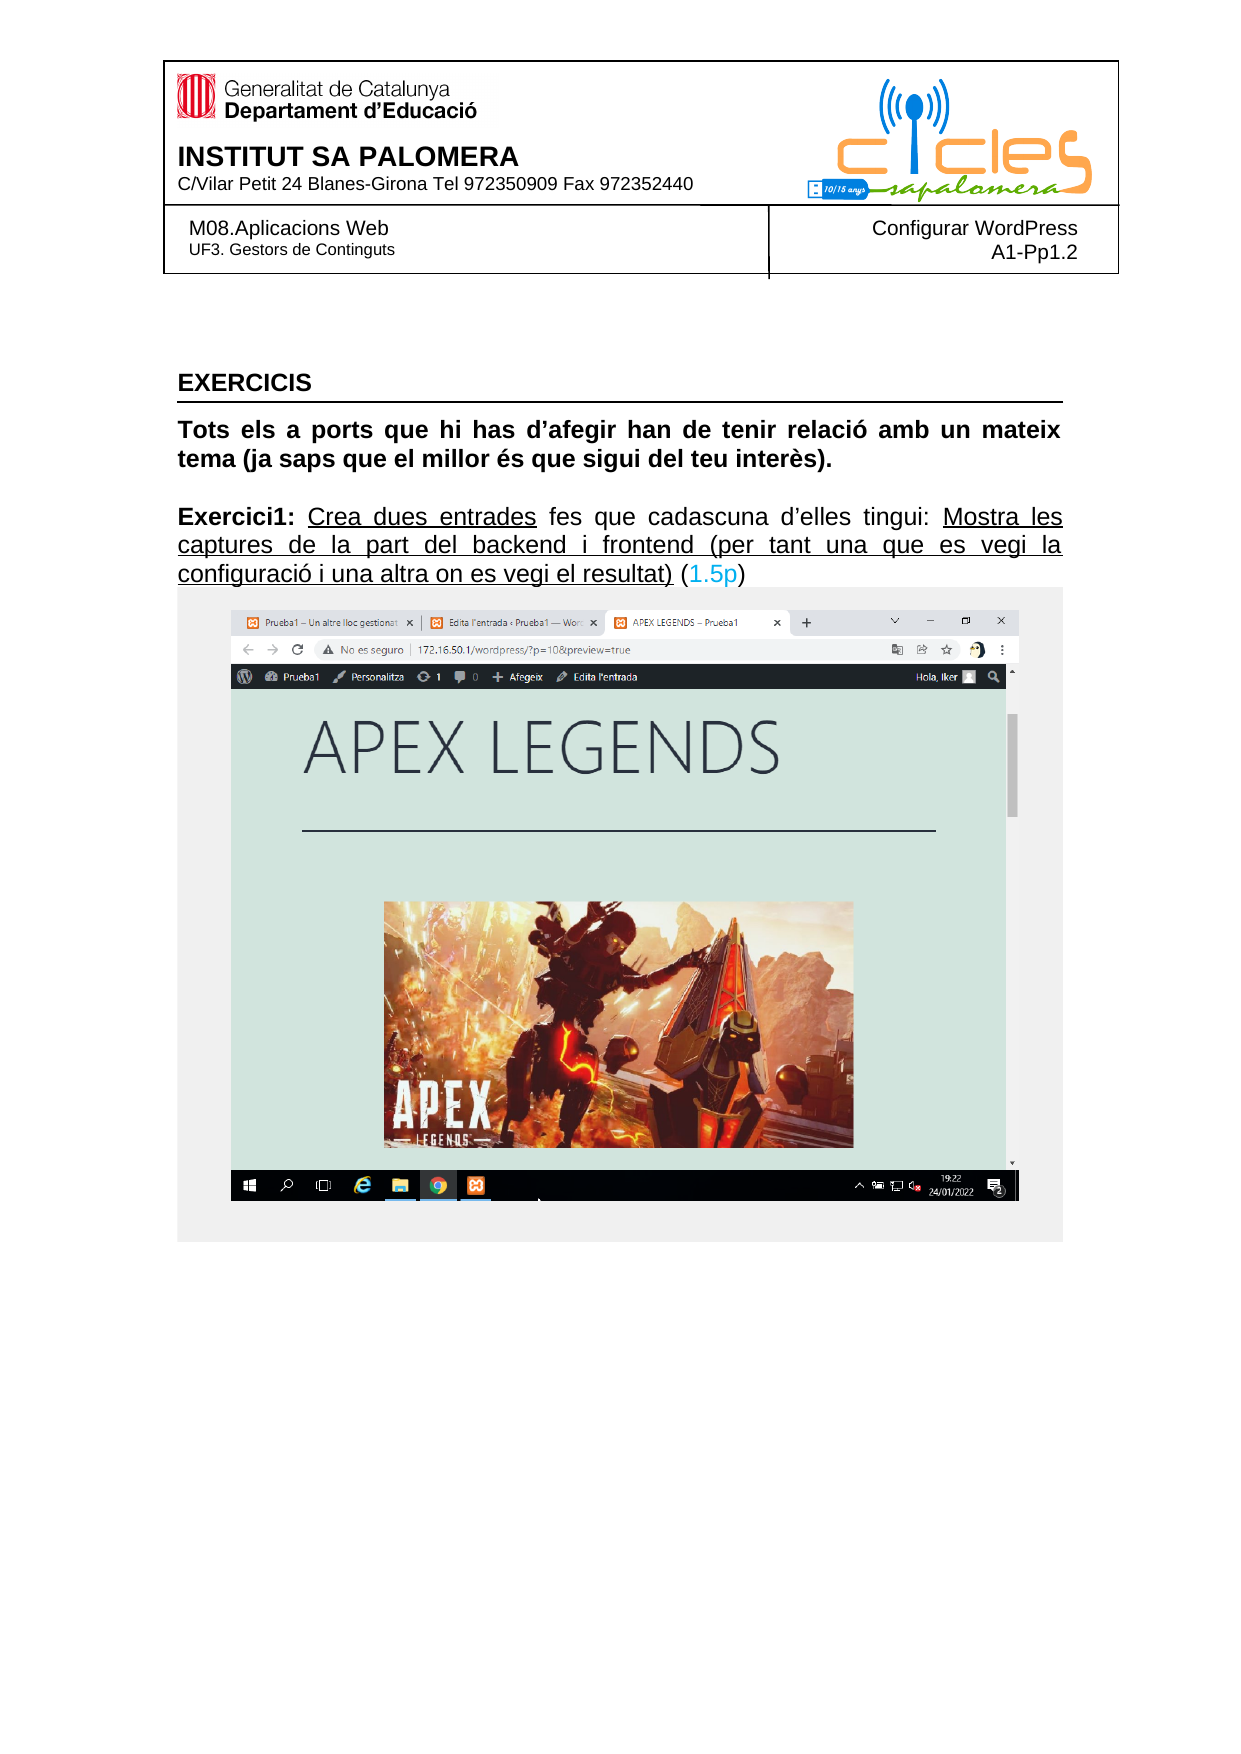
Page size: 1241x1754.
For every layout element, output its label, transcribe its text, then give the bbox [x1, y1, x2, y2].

text Exercici1: Crea dues entrades fes que cadascuna d’elles tingui: Mostra les captures de la part del backend i frontend (per tant una que es vegi la configuració i una altra on es vegi el resultat) (1.5p) [177, 501, 1063, 555]
text Tots els a ports que hi has d’afegir han de tenir relació amb un mateix tema (ja saps que el millor és que sigui del teu interès). [177, 415, 1063, 473]
picture [177, 73, 499, 128]
subtitle EXERCICIS [177, 368, 1063, 401]
text Exercici1: Crea dues entrades fes que cadascuna d’elles tingui: Mostra les captures de la part del backend i frontend (per tant una que es vegi la configuració i una altra on es vegi el resultat) (1.5p) [177, 556, 1063, 587]
picture [177, 587, 1063, 1242]
picture [802, 64, 1098, 212]
